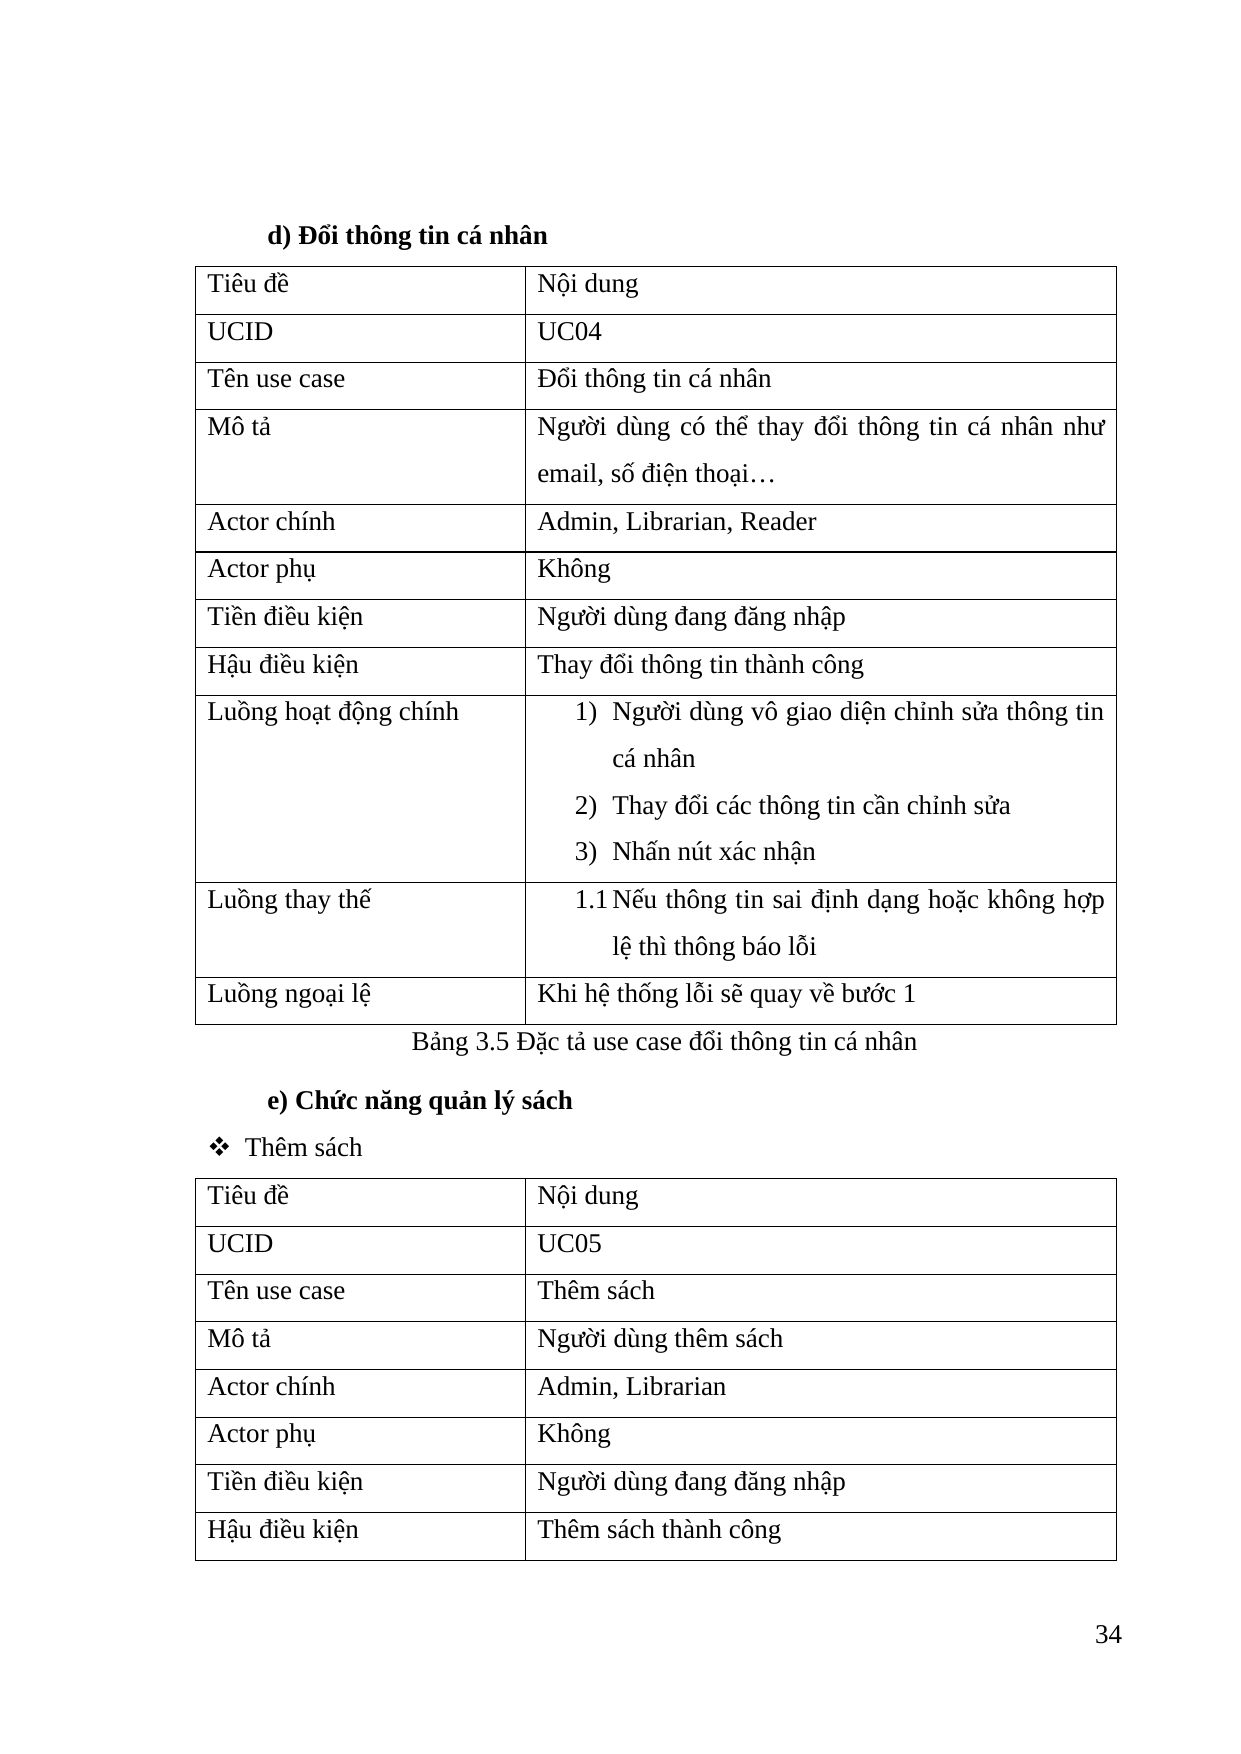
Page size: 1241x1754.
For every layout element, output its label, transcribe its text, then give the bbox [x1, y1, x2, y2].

table_cell Đổi thông tin cá nhân [526, 363, 1116, 409]
table_header Tiêu đề [196, 1179, 525, 1226]
table_cell Admin, Librarian [526, 1370, 1116, 1417]
table_cell Actor phụ [196, 1418, 525, 1464]
table_header Nội dung [526, 1179, 1116, 1226]
table_cell Luồng ngoại lệ [196, 978, 525, 1024]
table_cell Khi hệ thống lỗi sẽ quay về bước 1 [526, 978, 1116, 1024]
table_cell Nếu thông tin sai định dạng hoặc không hợp lệ thì thông báo lỗi [526, 883, 1116, 977]
table_cell UC04 [526, 315, 1116, 362]
table_cell Luồng hoạt động chính [196, 696, 525, 882]
table_cell Admin, Librarian, Reader [526, 505, 1116, 551]
table_cell Không [526, 1418, 1116, 1464]
table_cell UC05 [526, 1227, 1116, 1273]
table_cell Hậu điều kiện [196, 1513, 525, 1560]
table_header Tiêu đề [196, 267, 525, 314]
table_cell Mô tả [196, 1322, 525, 1369]
table_cell Người dùng thêm sách [526, 1322, 1116, 1369]
table_cell Người dùng vô giao diện chỉnh sửa thông tin cá nhân Thay đổi các thông tin cần chỉnh sửa Nhấn nút xác nhận [526, 696, 1116, 882]
table_cell Thêm sách [526, 1275, 1116, 1321]
table_cell Hậu điều kiện [196, 648, 525, 694]
list Thêm sách [207, 1131, 1122, 1162]
table_cell Thay đổi thông tin thành công [526, 648, 1116, 694]
table_cell Không [526, 553, 1116, 599]
table_cell Người dùng đang đăng nhập [526, 1465, 1116, 1512]
subtitle Chức năng quản lý sách [267, 1084, 1122, 1116]
table_cell Actor chính [196, 505, 525, 551]
table_header Nội dung [526, 267, 1116, 314]
table_cell UCID [196, 1227, 525, 1273]
table_cell Luồng thay thế [196, 883, 525, 977]
table_cell UCID [196, 315, 525, 362]
table_cell Thêm sách thành công [526, 1513, 1116, 1560]
table_cell Actor phụ [196, 553, 525, 599]
table_cell Người dùng đang đăng nhập [526, 600, 1116, 647]
table_cell Tên use case [196, 1275, 525, 1321]
table_cell Tiền điều kiện [196, 1465, 525, 1512]
table_cell Mô tả [196, 410, 525, 504]
subtitle Đổi thông tin cá nhân [267, 219, 1122, 251]
table_cell Tên use case [196, 363, 525, 409]
table_cell Tiền điều kiện [196, 600, 525, 647]
table_cell Người dùng có thể thay đổi thông tin cá nhân như email, số điện thoại… [526, 410, 1116, 504]
table_cell Actor chính [196, 1370, 525, 1417]
